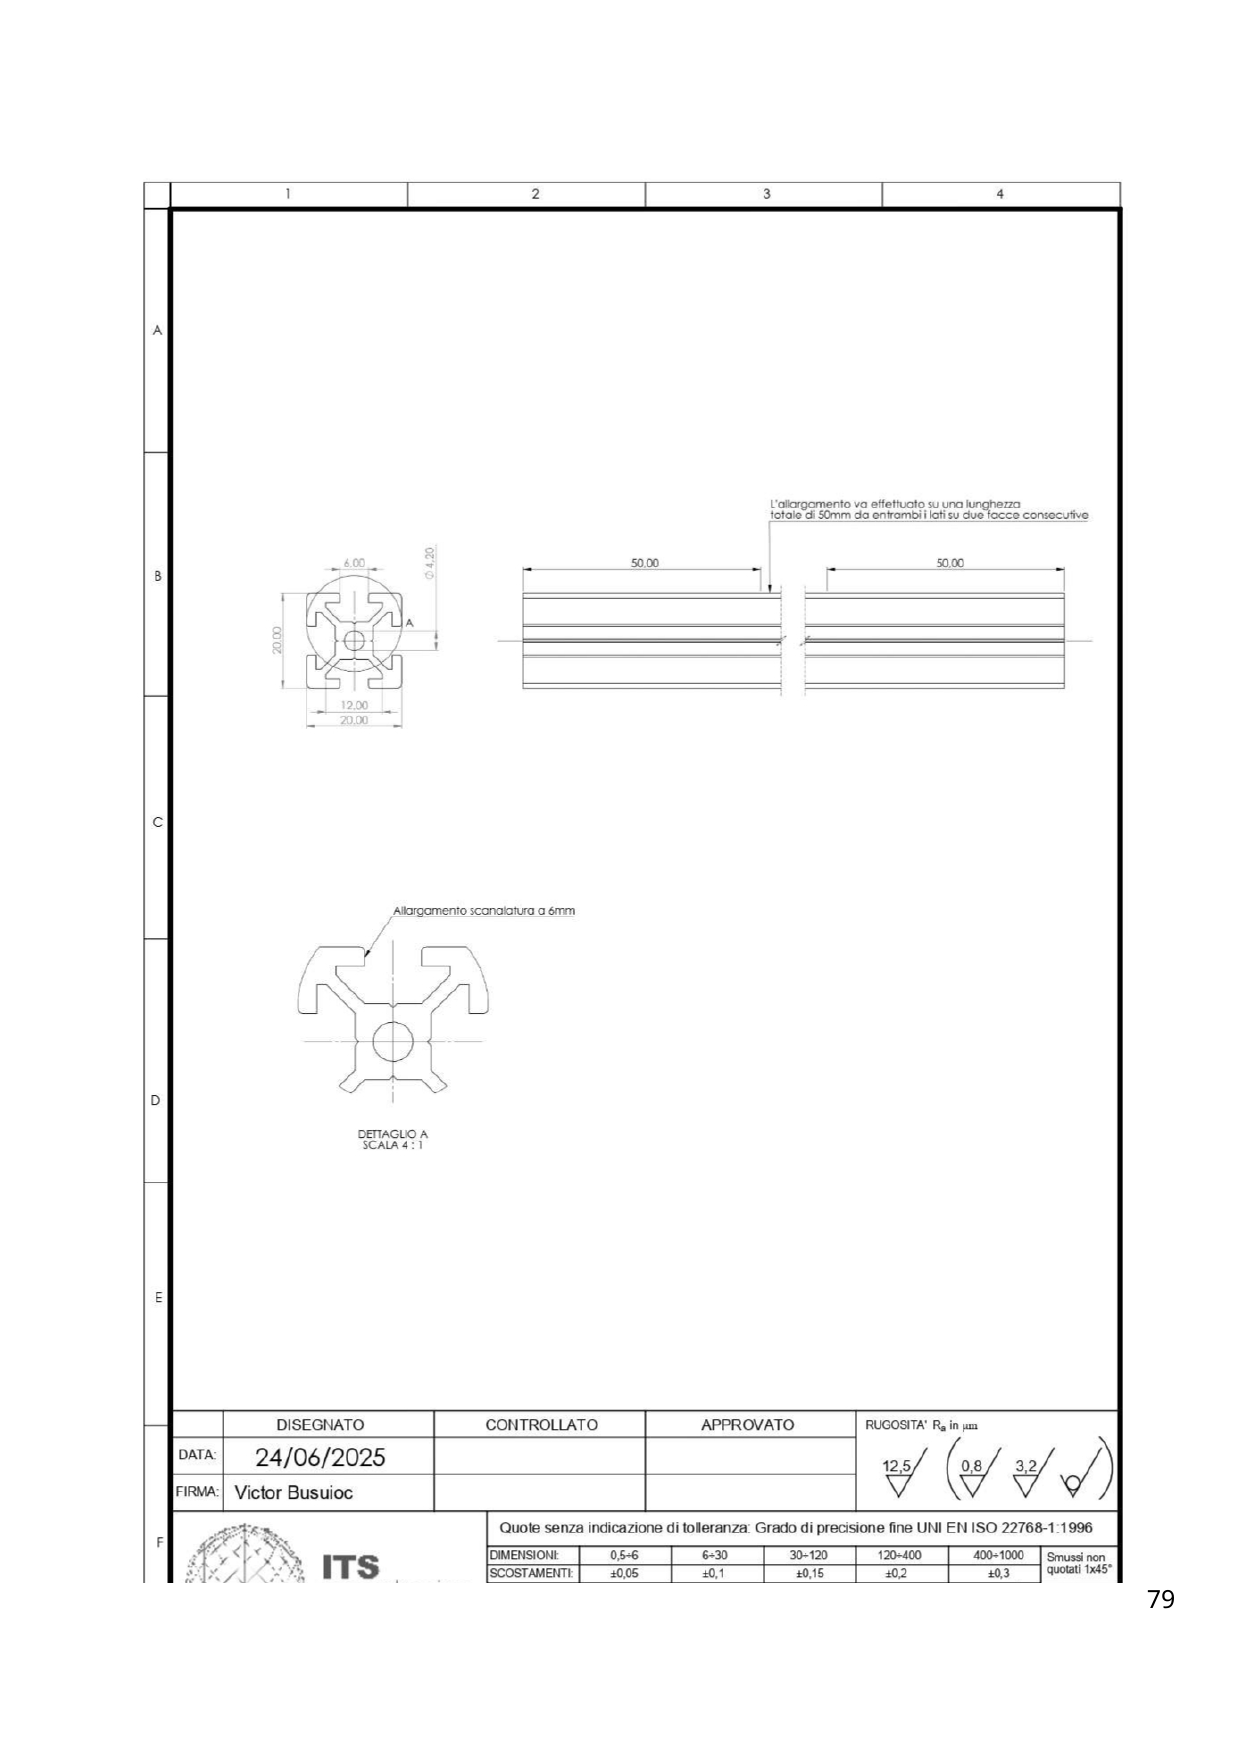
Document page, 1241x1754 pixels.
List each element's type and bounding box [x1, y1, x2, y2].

picture [65, 142, 1172, 1583]
